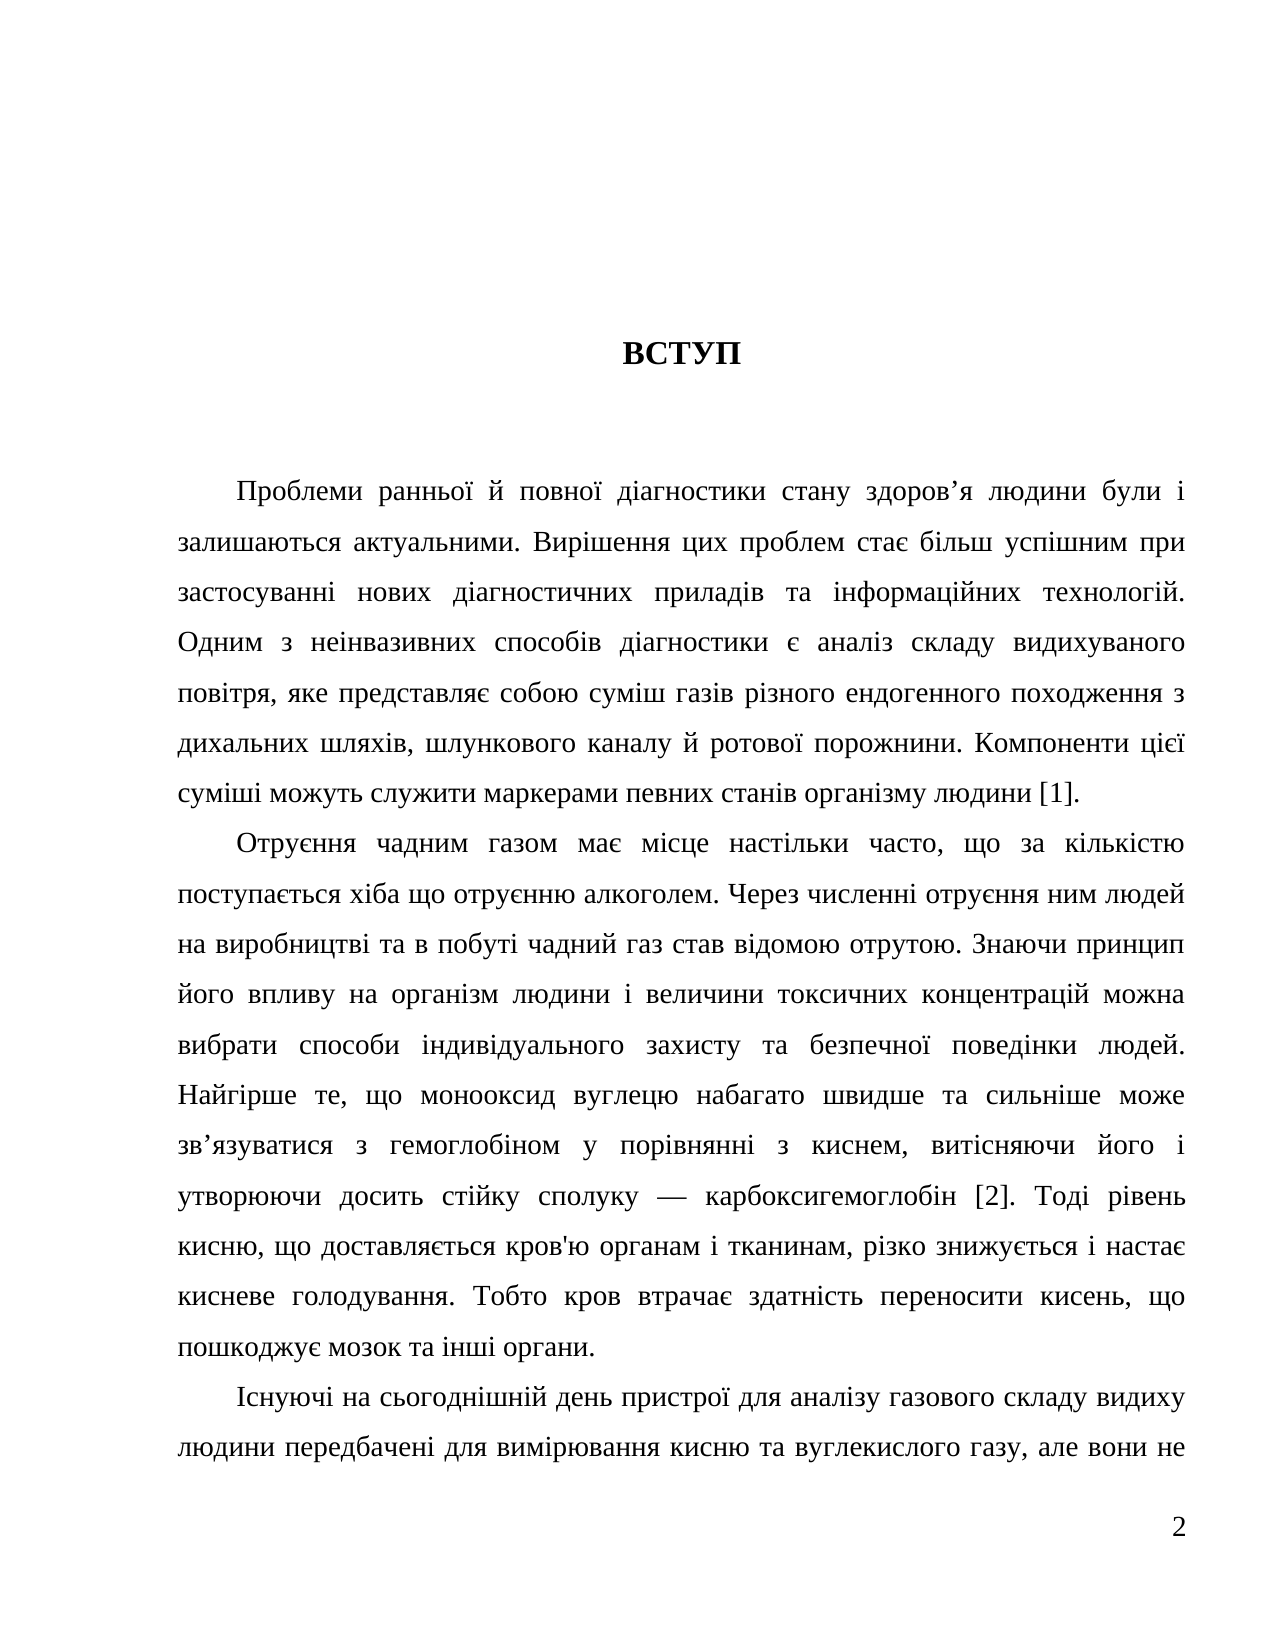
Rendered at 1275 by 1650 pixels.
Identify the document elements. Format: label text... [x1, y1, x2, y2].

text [177, 1379, 1186, 1463]
subtitle ВСТУП [177, 333, 1186, 372]
text Отруєння чадним газом має місце настільки часто, що за кількістю поступається хіба що отруєнню алкоголем. Через численні отруєння ним людей на виробництві та в побуті чадний газ став відомою отрутою. Знаючи принцип його впливу на організм людини і величини токсичних концентрацій можна вибрати способи індивідуального захисту та безпечної поведінки людей. Найгірше те, що монооксид вуглецю набагато швидше та сильніше може зв’язуватися з гемоглобіном у порівнянні з киснем, витісняючи його і утворюючи досить стійку сполуку — карбоксигемоглобін [2]. Тоді рівень кисню, що доставляється кров'ю органам і тканинам, різко знижується і настає кисневе голодування. Тобто кров втрачає здатність переносити кисень, що пошкоджує мозок та інші органи. [177, 1262, 1186, 1362]
text Проблеми ранньої й повної діагностики стану здоров’я людини були і залишаються актуальними. Вирішення цих проблем стає більш успішним при застосуванні нових діагностичних приладів та інформаційних технологій. Одним з неінвазивних способів діагностики є аналіз складу видихуваного повітря, яке представляє собою суміш газів різного ендогенного походження з дихальних шляхів, шлункового каналу й ротової порожнини. Компоненти цієї суміші можуть служити маркерами певних станів організму людини [1]. [177, 473, 1186, 809]
text Отруєння чадним газом має місце настільки часто, що за кількістю поступається хіба що отруєнню алкоголем. Через численні отруєння ним людей на виробництві та в побуті чадний газ став відомою отрутою. Знаючи принцип його впливу на організм людини і величини токсичних концентрацій можна вибрати способи індивідуального захисту та безпечної поведінки людей. Найгірше те, що монооксид вуглецю набагато швидше та сильніше може зв’язуватися з гемоглобіном у порівнянні з киснем, витісняючи його і утворюючи досить стійку сполуку — карбоксигемоглобін [2]. Тоді рівень кисню, що доставляється кров'ю органам і тканинам, різко знижується і настає кисневе голодування. Тобто кров втрачає здатність переносити кисень, що пошкоджує мозок та інші органи. [177, 826, 1186, 1228]
